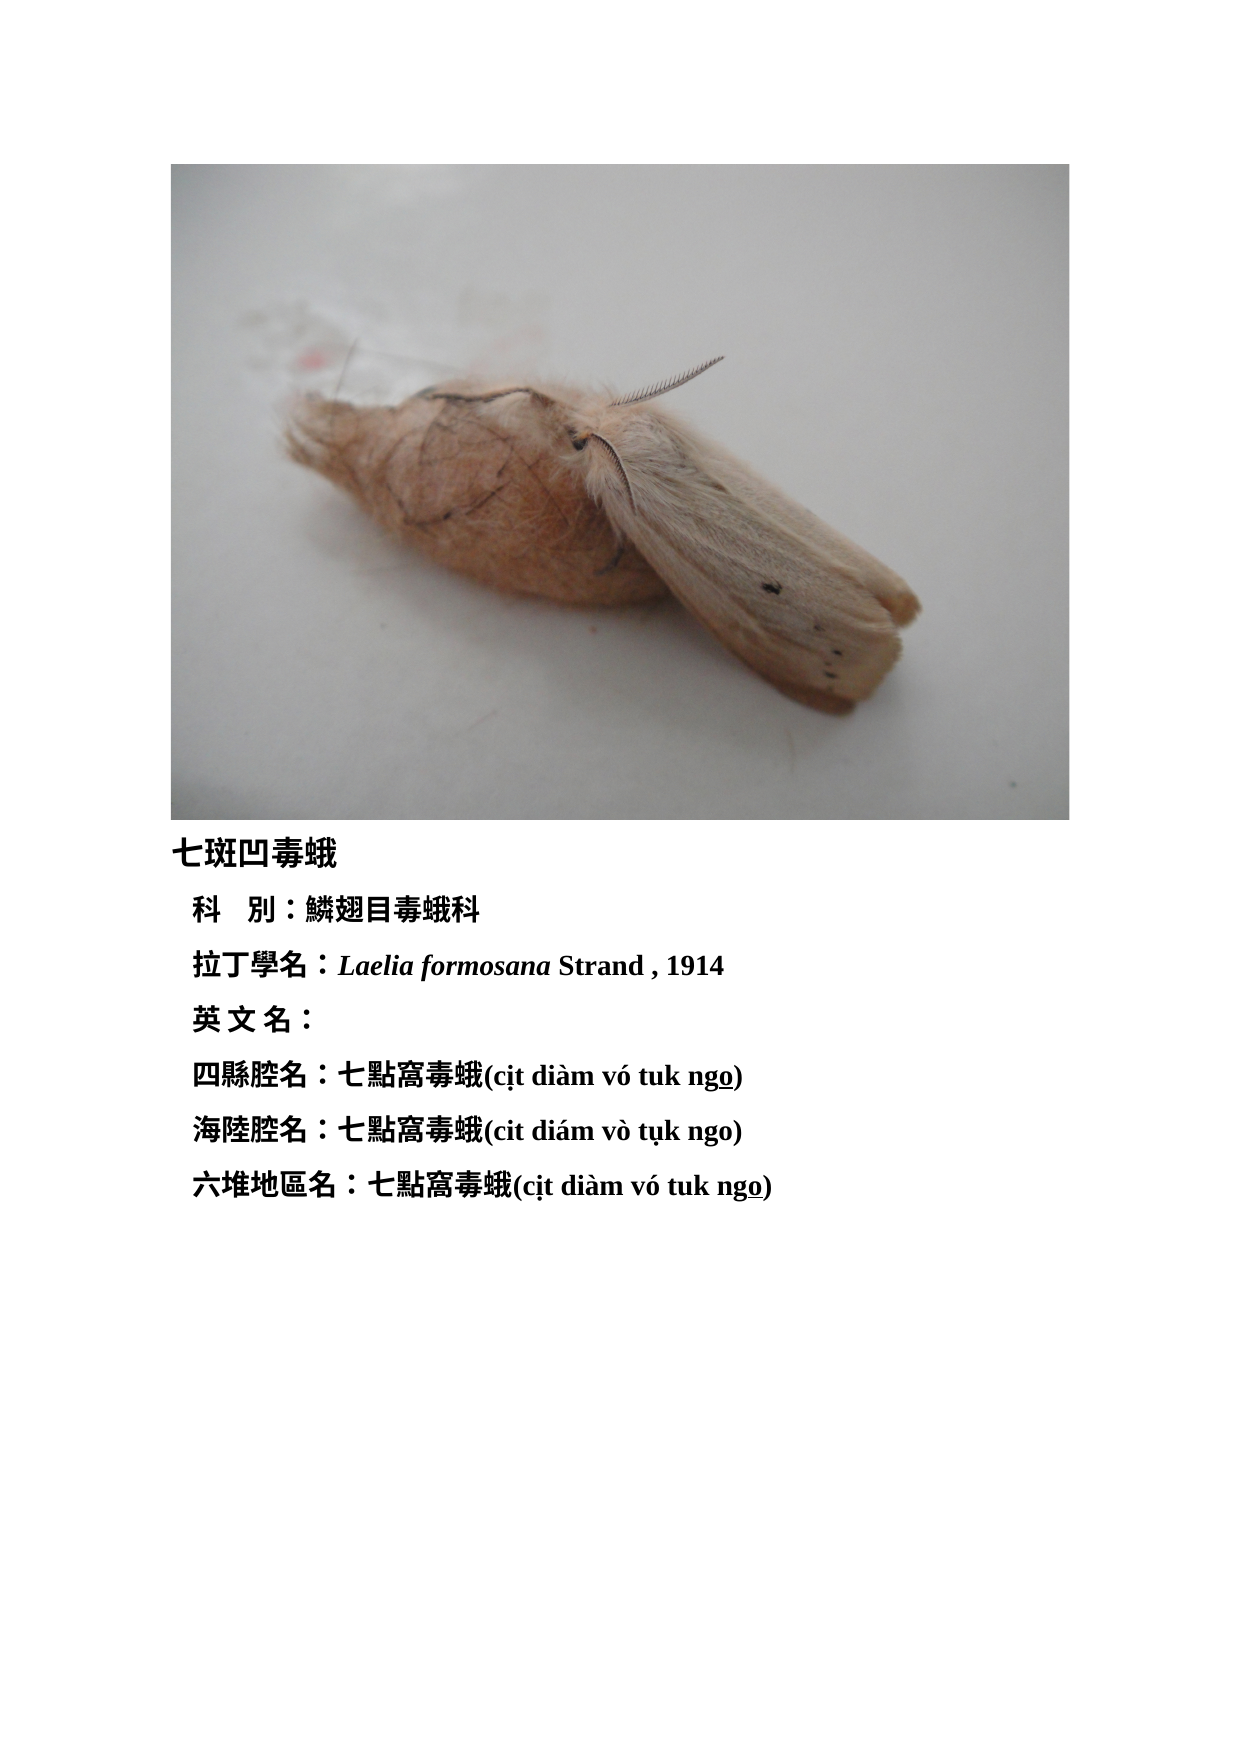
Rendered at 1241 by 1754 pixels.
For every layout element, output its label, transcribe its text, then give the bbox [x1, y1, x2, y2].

table_header [160, 165, 1078, 826]
table_cell 七斑凹毒蛾 科 別：鱗翅目毒蛾科 拉丁學名：Laelia formosana Strand , 1914 英 文 名： 四縣腔名：七點窩毒蛾(cịt diàm vó tuk ngo) 海陸腔名：七點窩毒蛾(cit diám vò tụk ngo) 六堆地區名：七點窩毒蛾(cịt diàm vó tuk ngo) [160, 826, 1078, 1210]
picture [170, 164, 1070, 820]
